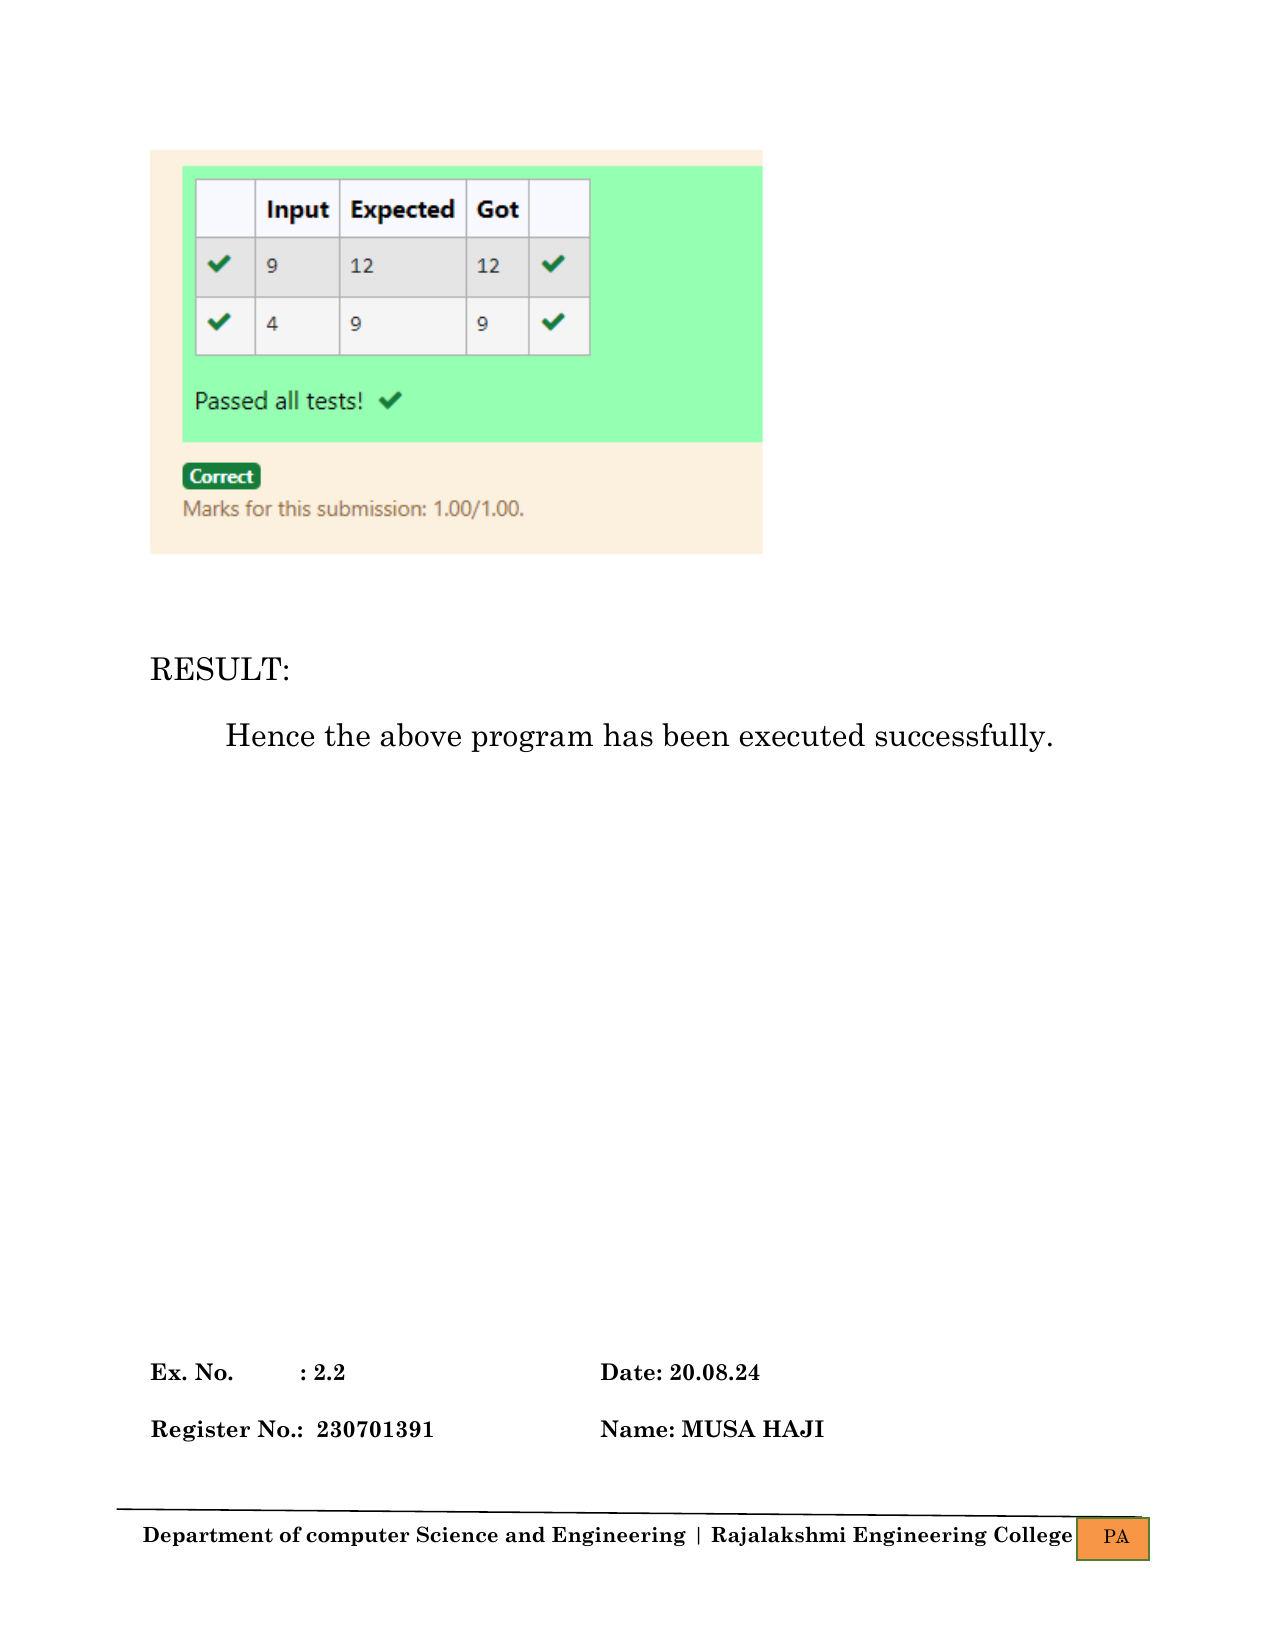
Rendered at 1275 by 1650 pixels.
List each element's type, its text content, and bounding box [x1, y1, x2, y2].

picture [150, 150, 763, 554]
text Register No.: 230701391 Name: MUSA HAJI [150, 1414, 1125, 1442]
text Hence the above program has been executed successfully. [150, 716, 1125, 753]
text RESULT: [150, 649, 1125, 687]
text Ex. No. : 2.2 Date: 20.08.24 [150, 1358, 1125, 1385]
